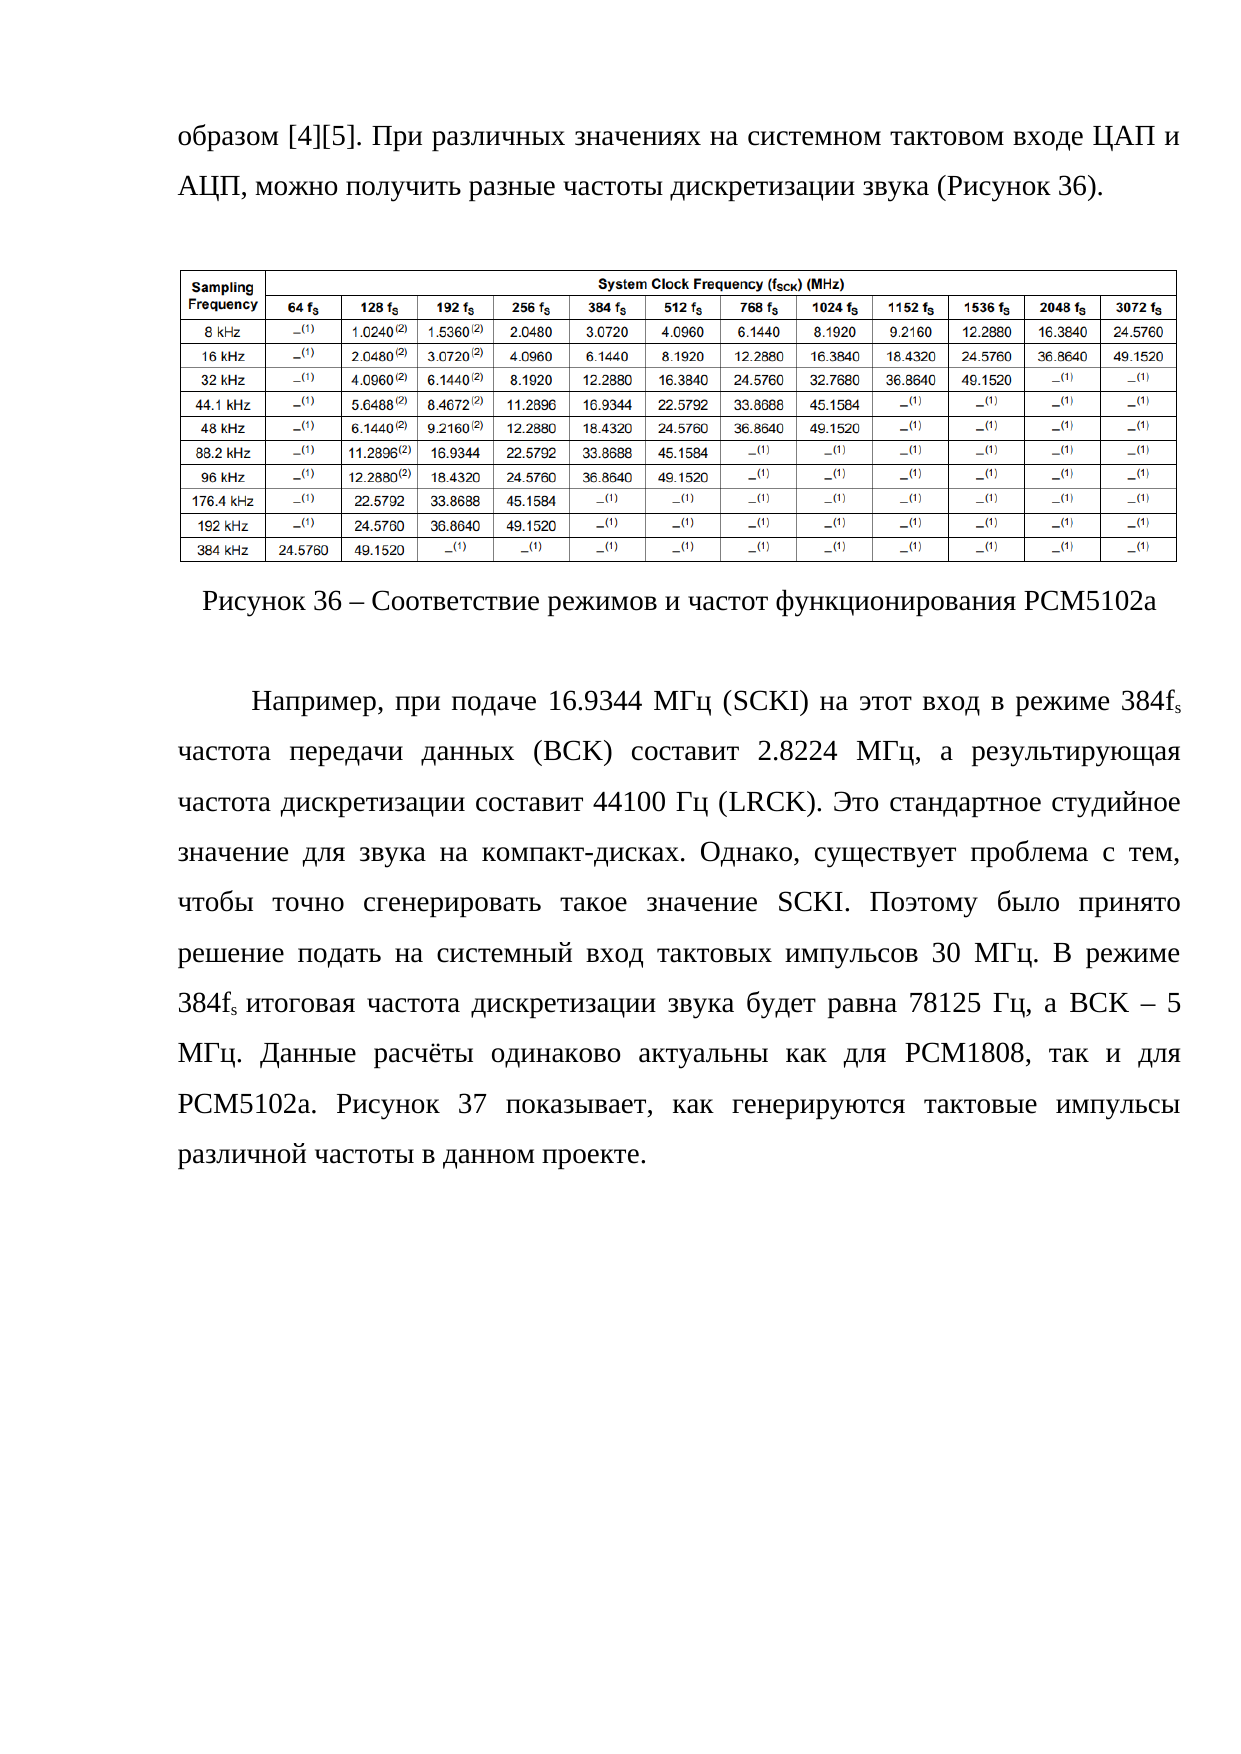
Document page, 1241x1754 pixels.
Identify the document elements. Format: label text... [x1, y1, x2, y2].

text Рисунок 36 – Соответствие режимов и частот функционирования PCM5102a [177, 583, 1181, 616]
text Например, при подаче 16.9344 МГц (SCKI) на этот вход в режиме 384fs частота передачи данных (BCK) составит 2.8224 МГц, а результирующая частота дискретизации составит 44100 Гц (LRCK). Это стандартное студийное значение для звука на компакт-дисках. Однако, существует проблема с тем, чтобы точно сгенерировать такое значение SCKI. Поэтому было принято решение подать на системный вход тактовых импульсов 30 МГц. В режиме 384fs итоговая частота дискретизации звука будет равна 78125 Гц, а BCK – 5 МГц. Данные расчёты одинаково актуальны как для PCM1808, так и для PCM5102a. Рисунок 37 показывает, как генерируются тактовые импульсы различной частоты в данном проекте. [177, 683, 1181, 1169]
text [177, 118, 1181, 202]
picture [177, 268, 1182, 567]
